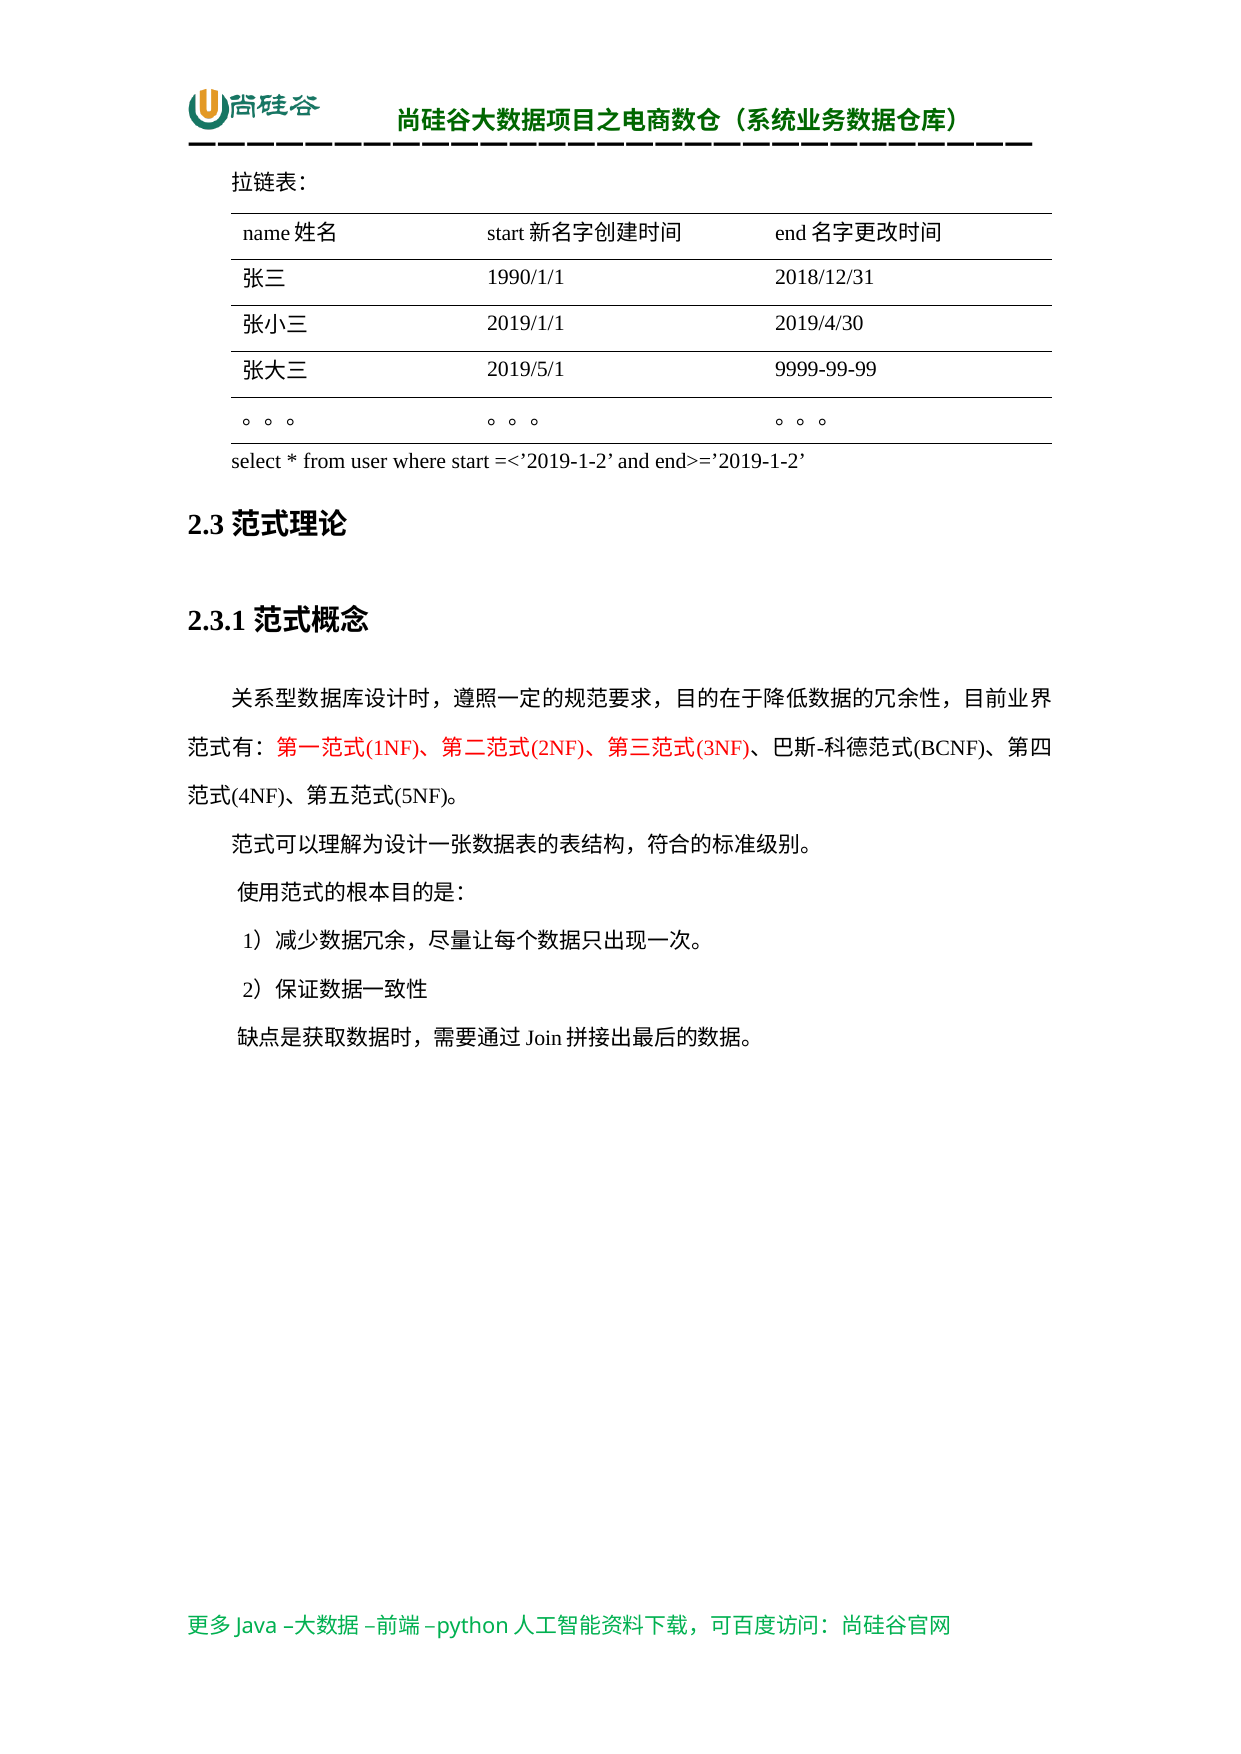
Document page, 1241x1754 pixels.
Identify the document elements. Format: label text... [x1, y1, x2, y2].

text 1）减少数据冗余，尽量让每个数据只出现一次。 [187, 923, 1053, 955]
text 2）保证数据一致性 [187, 971, 1053, 1004]
text 范式可以理解为设计一张数据表的表结构，符合的标准级别。 [187, 826, 1053, 859]
table_cell 9999-99-99 [764, 352, 1052, 397]
text 使用范式的根本目的是： [187, 874, 1053, 907]
text 关系型数据库设计时，遵照一定的规范要求，目的在于降低数据的冗余性，目前业界范式有：第一范式(1NF)、第二范式(2NF)、第三范式(3NF)、巴斯-科德范式(BCNF)、第四范式(4NF)、第五范式(5NF)。 [187, 680, 1053, 810]
table_header end名字更改时间 [764, 214, 1052, 259]
table_cell 。。。 [231, 398, 476, 443]
subtitle 2.3 范式理论 [187, 489, 1053, 554]
table_cell 2019/4/30 [764, 306, 1052, 351]
table_cell 张小三 [231, 306, 476, 351]
table_cell 。。。 [764, 398, 1052, 443]
subtitle 2.3.1 范式概念 [187, 585, 1053, 650]
table_cell 2019/1/1 [476, 306, 763, 351]
table_cell 。。。 [476, 398, 763, 443]
text select * from user where start =<’2019-1-2’ and end>=’2019-1-2’ [187, 444, 1053, 477]
text 拉链表： [187, 165, 1053, 197]
table_cell 2018/12/31 [764, 260, 1052, 305]
text 缺点是获取数据时，需要通过Join拼接出最后的数据。 [187, 1019, 1053, 1052]
table_header name姓名 [231, 214, 476, 259]
table_cell 张三 [231, 260, 476, 305]
table_header start新名字创建时间 [476, 214, 763, 259]
table_cell 1990/1/1 [476, 260, 763, 305]
table_cell 2019/5/1 [476, 352, 763, 397]
table_cell 张大三 [231, 352, 476, 397]
